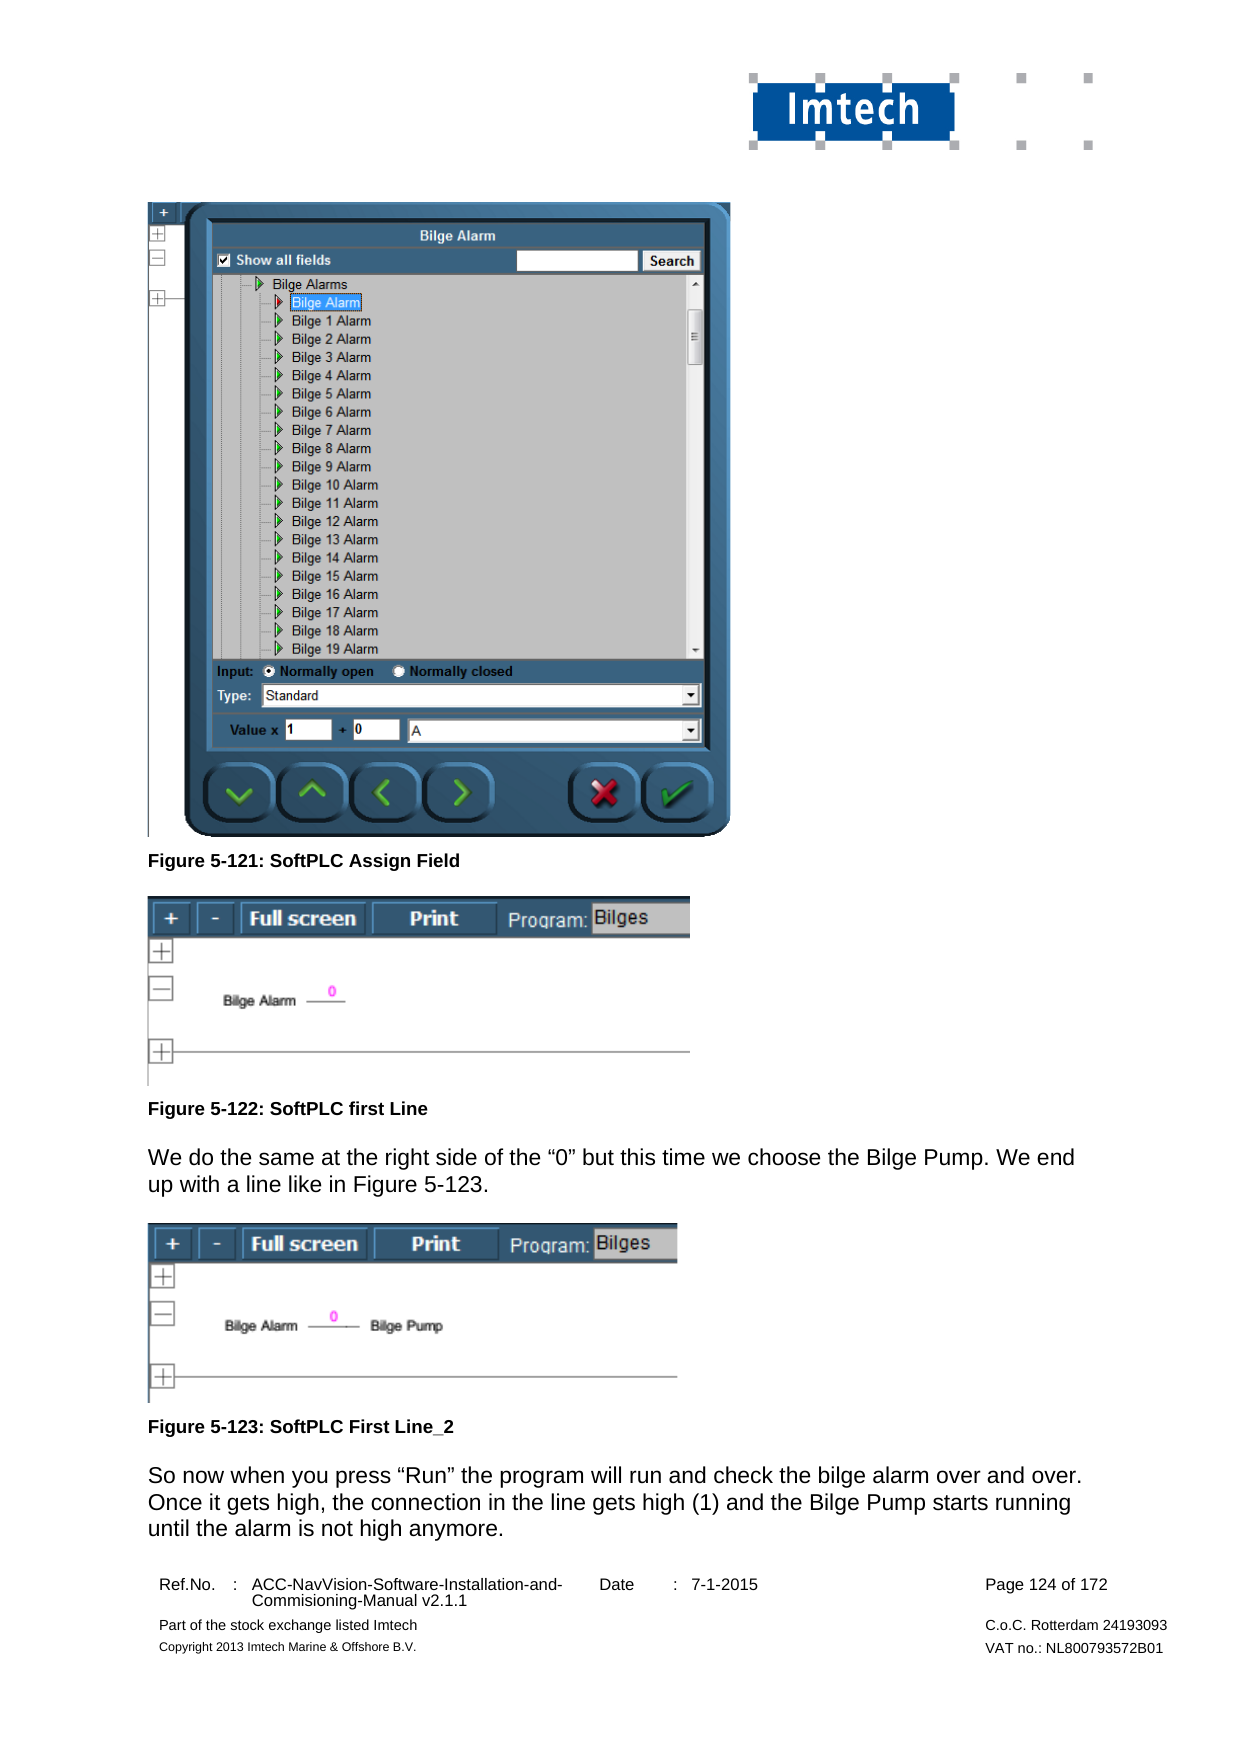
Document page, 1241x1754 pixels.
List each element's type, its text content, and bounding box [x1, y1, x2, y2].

picture [147, 202, 731, 837]
text So now when you press “Run” the program will run and check the bilge alarm over and over. Once it gets high, the connection in the line gets high (1) and the Bilge Pump starts running until the alarm is not high anymore. [148, 1462, 1093, 1541]
picture [147, 896, 690, 1086]
picture [748, 73, 1093, 150]
picture [147, 1223, 678, 1403]
